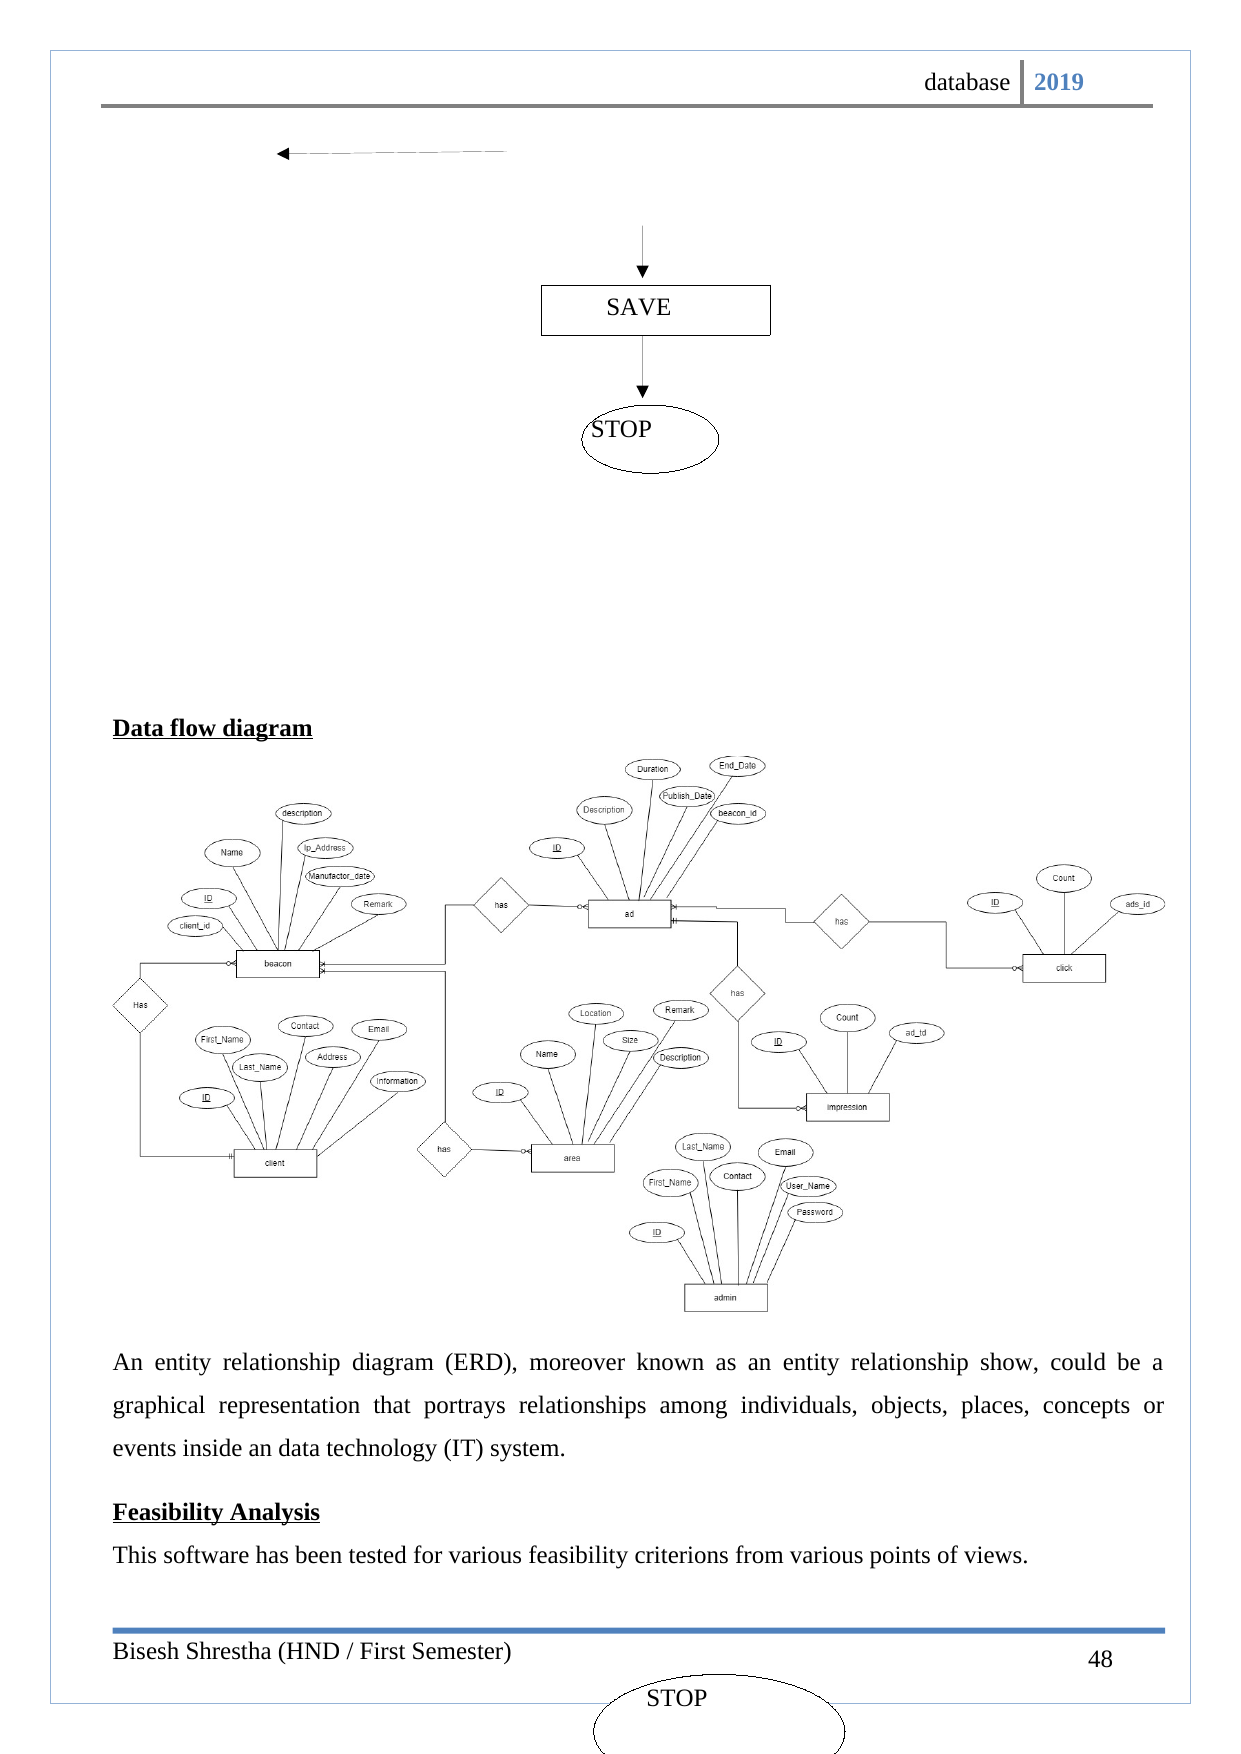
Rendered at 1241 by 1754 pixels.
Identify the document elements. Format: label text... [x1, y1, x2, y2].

text This software has been tested for various feasibility criterions from various points of views. [112, 1540, 1165, 1569]
subtitle Feasibility Analysis [112, 1497, 1165, 1526]
picture [112, 756, 1166, 1312]
subtitle Data flow diagram [112, 713, 1165, 742]
text An entity relationship diagram (ERD), moreover known as an entity relationship show, could be a graphical representation that portrays relationships among individuals, objects, places, concepts or events inside an data technology (IT) system. [112, 1347, 1165, 1462]
